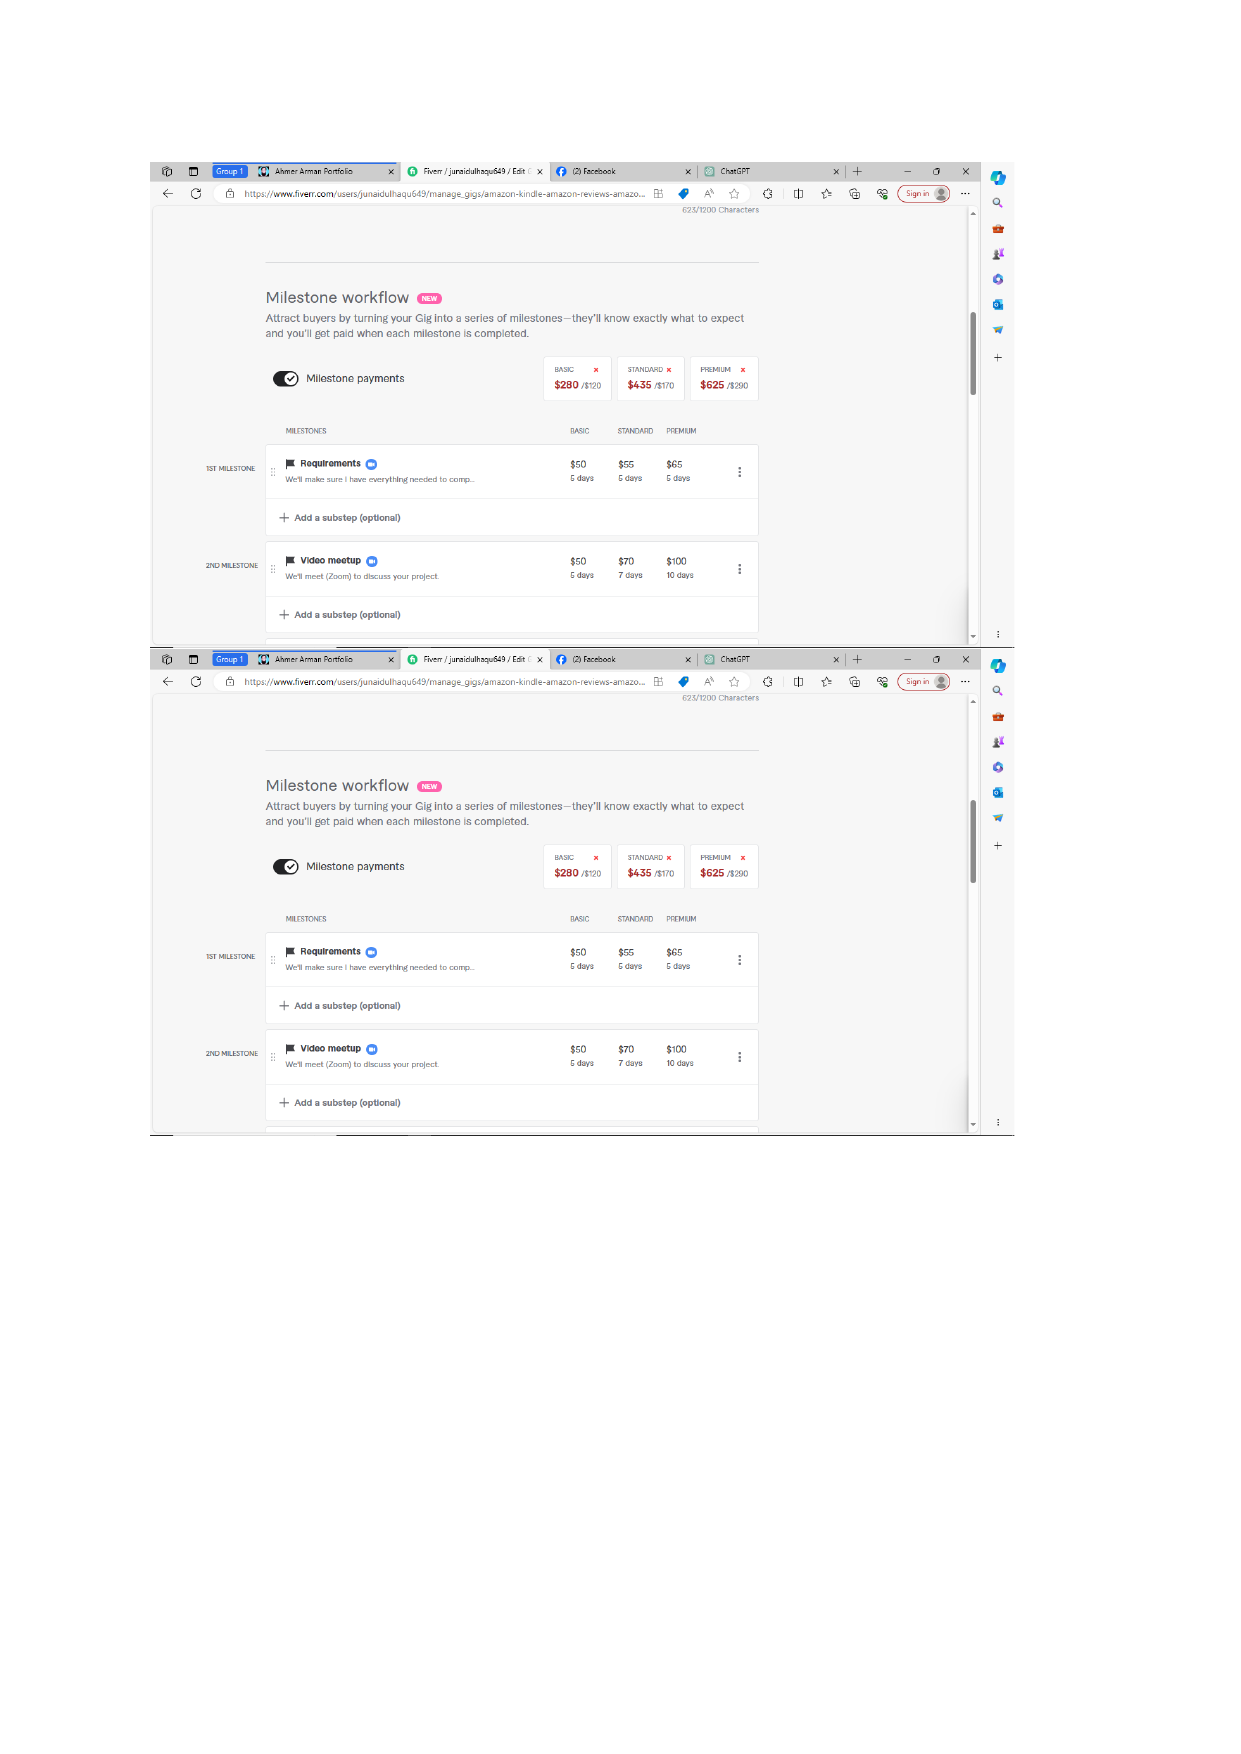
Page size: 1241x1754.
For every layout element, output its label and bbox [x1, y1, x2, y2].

picture [150, 649, 1015, 1136]
picture [150, 162, 1015, 648]
